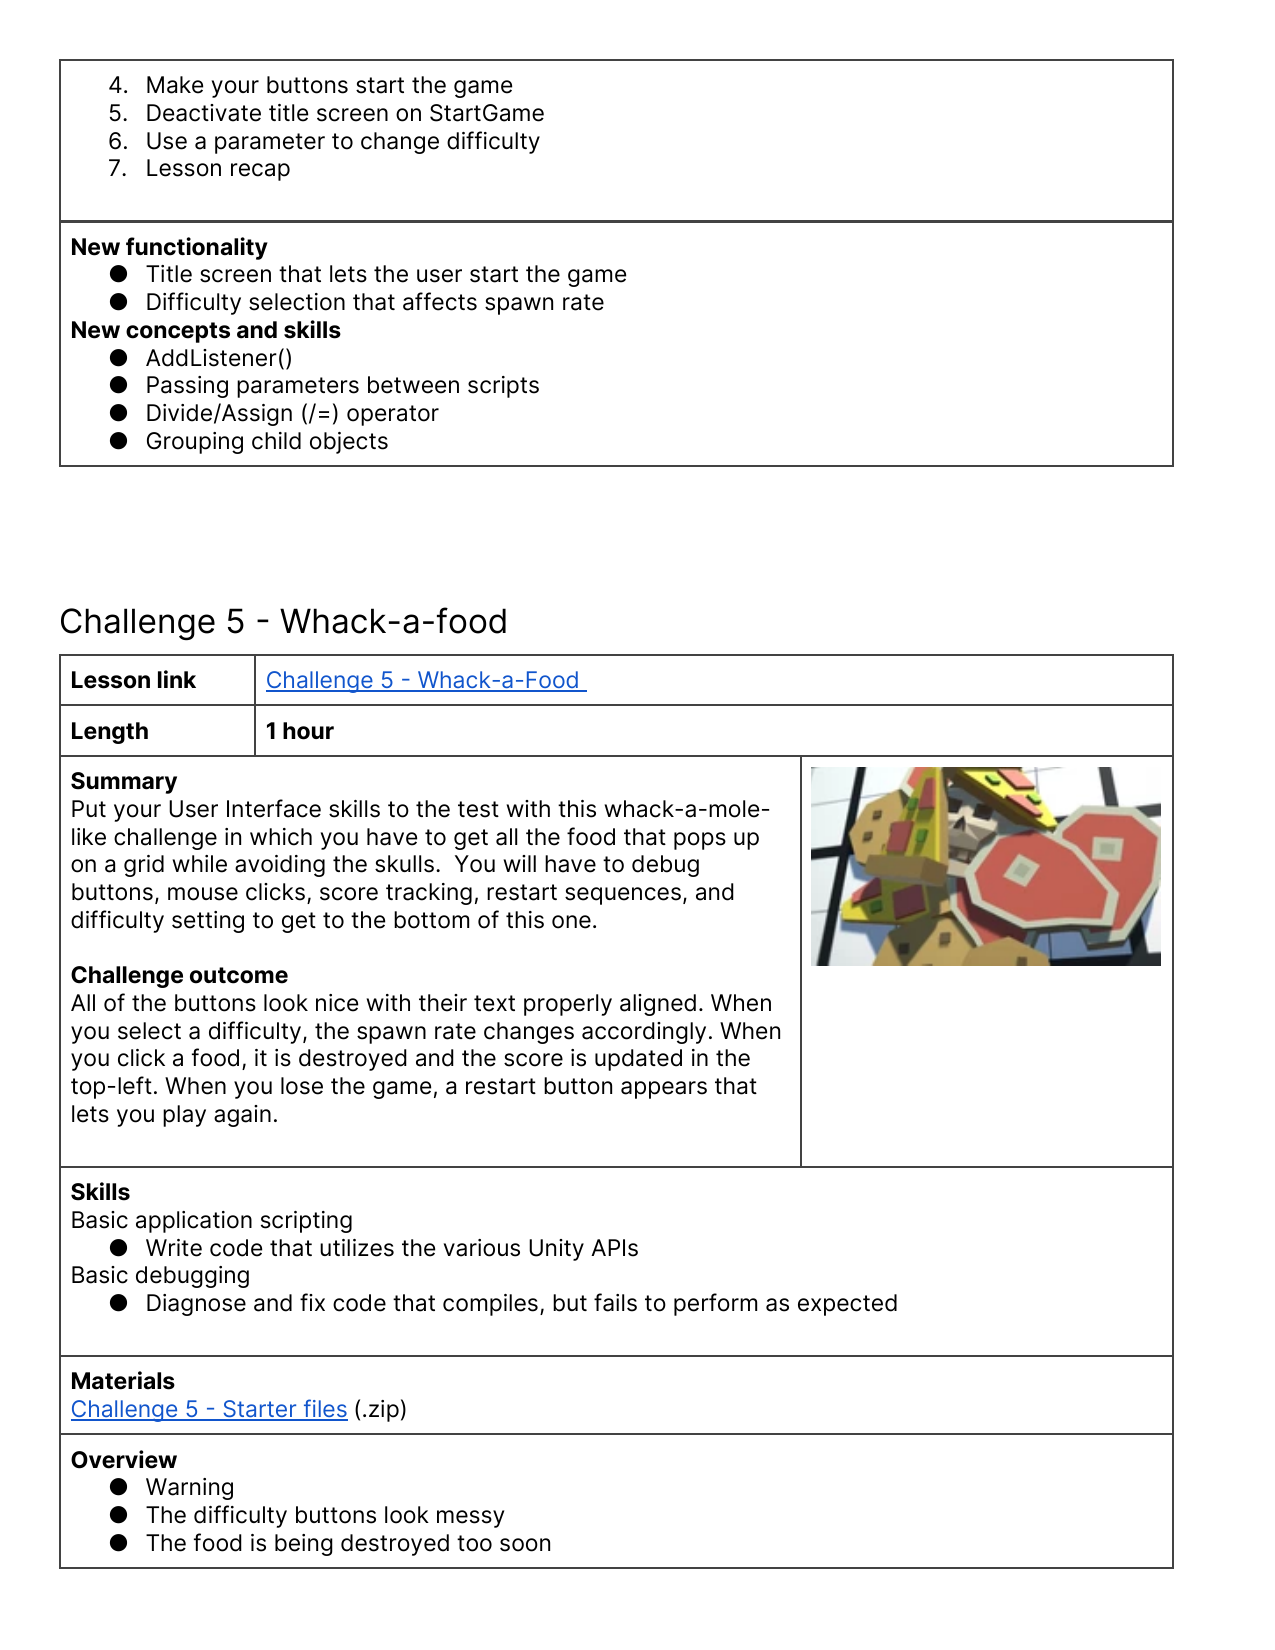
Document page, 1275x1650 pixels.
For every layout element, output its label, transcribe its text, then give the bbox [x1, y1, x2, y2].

table_header Lesson link [61, 656, 254, 704]
table_cell [802, 757, 1172, 1166]
table_cell Materials Challenge 5 - Starter files (.zip) [61, 1357, 1172, 1433]
table_cell New functionality Title screen that lets the user start the game Difficulty selection that affects spawn rate New concepts and skills AddListener() Passing parameters between scripts Divide/Assign (/=) operator Grouping child objects [61, 223, 1172, 465]
table_cell 1 hour [256, 706, 1172, 755]
picture [811, 767, 1161, 966]
table_cell Length [61, 706, 254, 755]
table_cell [61, 61, 1172, 220]
table_header Challenge 5 - Whack-a-Food [256, 656, 1172, 704]
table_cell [61, 1435, 1172, 1567]
table_cell Skills Basic application scripting Write code that utilizes the various Unity APIs Basic debugging Diagnose and fix code that compiles, but fails to perform as expected [61, 1168, 1172, 1355]
subtitle Challenge 5 - Whack-a-food [59, 601, 819, 641]
table_cell Summary Put your User Interface skills to the test with this whack-a-mole-like challenge in which you have to get all the food that pops up on a grid while avoiding the skulls. You will have to debug buttons, mouse clicks, score tracking, restart sequences, and difficulty setting to get to the bottom of this one. Challenge outcome All of the buttons look nice with their text properly aligned. When you select a difficulty, the spawn rate changes accordingly. When you click a food, it is destroyed and the score is updated in the top-left. When you lose the game, a restart button appears that lets you play again. [61, 757, 800, 1166]
